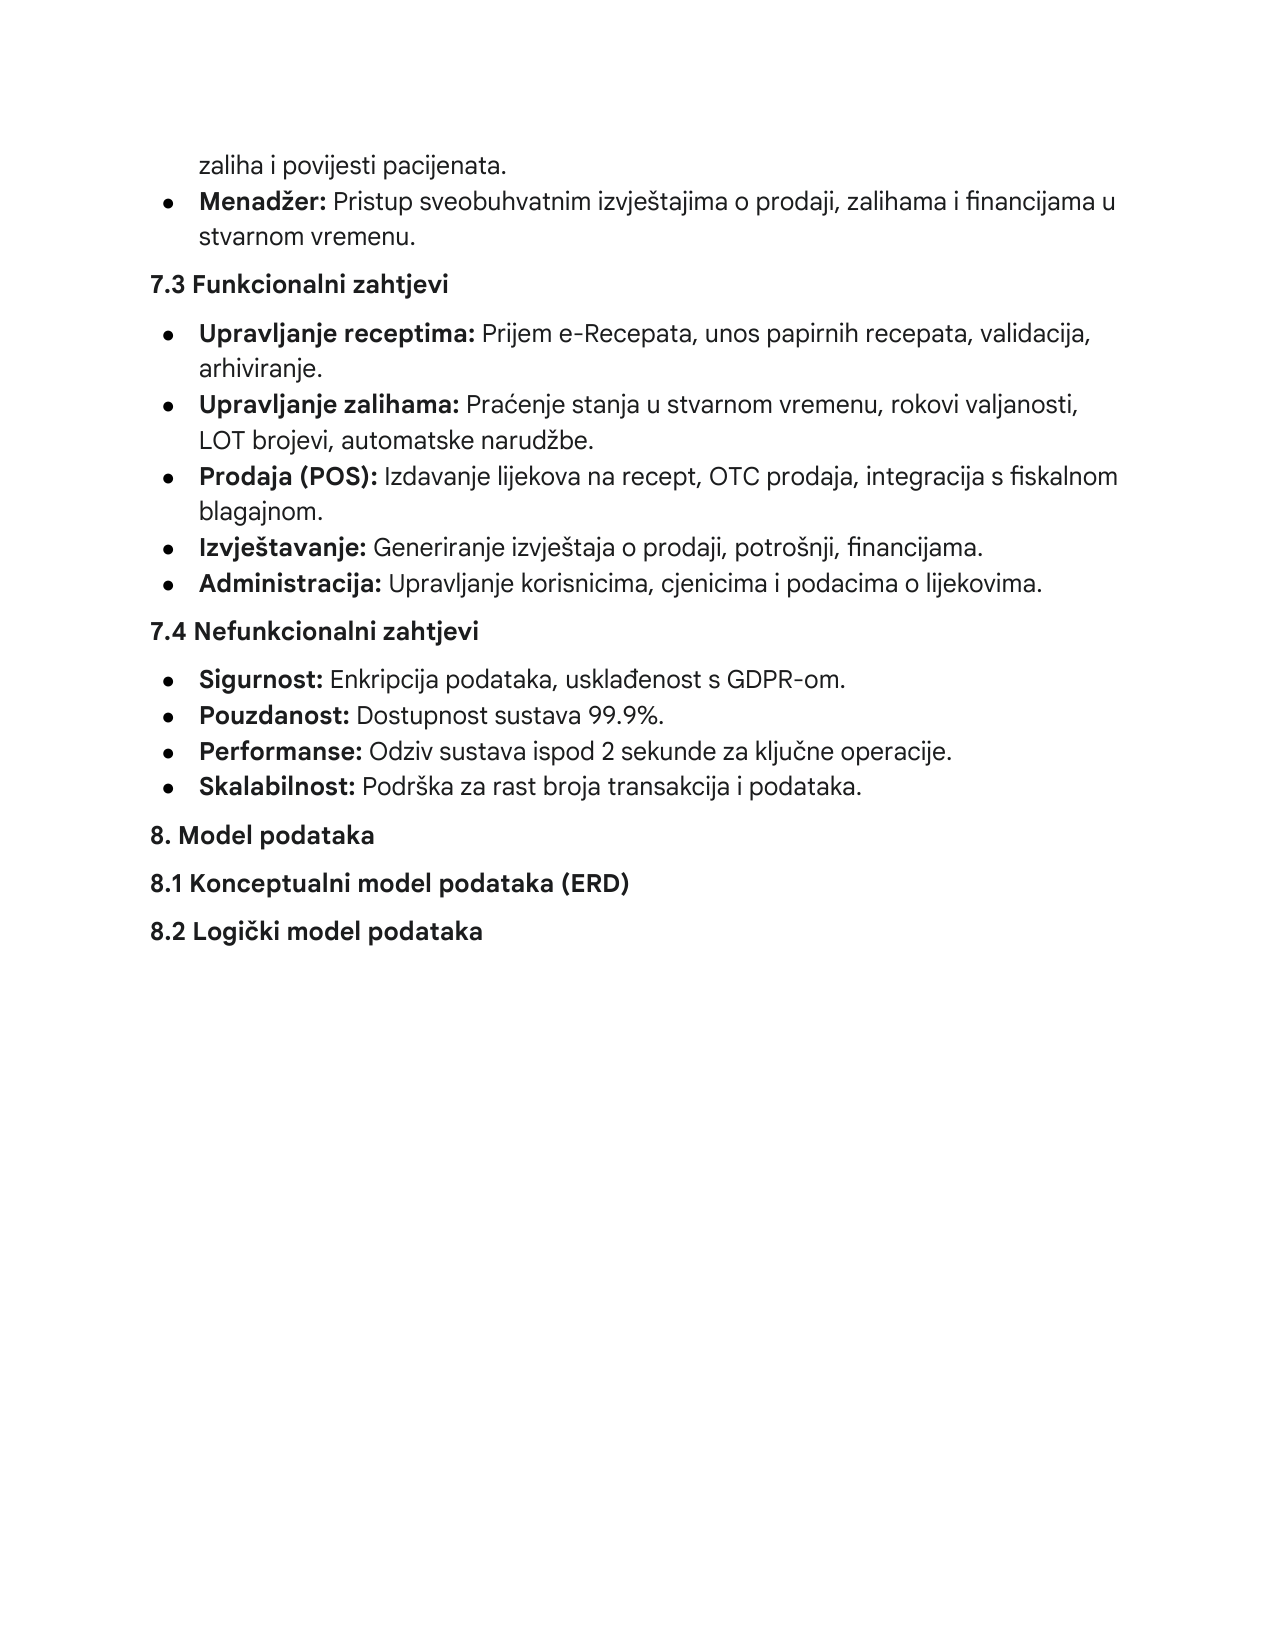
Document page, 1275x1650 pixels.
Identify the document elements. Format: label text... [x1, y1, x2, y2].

list Prodaja (POS): Izdavanje lijekova na recept, OTC prodaja, integracija s fiskalnom blagajnom. [161, 461, 1125, 528]
list Skalabilnost: Podrška za rast broja transakcija i podataka. [161, 772, 1125, 803]
list Performanse: Odziv sustava ispod 2 sekunde za ključne operacije. [161, 736, 1125, 767]
subtitle 7.4 Nefunkcionalni zahtjevi [150, 616, 1125, 648]
list Upravljanje zalihama: Praćenje stanja u stvarnom vremenu, rokovi valjanosti, LOT brojevi, automatske narudžbe. [161, 389, 1125, 456]
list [161, 150, 1125, 181]
subtitle 8.2 Logički model podataka [150, 916, 1125, 948]
subtitle 8.1 Konceptualni model podataka (ERD) [150, 868, 1125, 899]
list Pouzdanost: Dostupnost sustava 99.9%. [161, 700, 1125, 732]
subtitle 8. Model podataka [150, 820, 1125, 851]
subtitle 7.3 Funkcionalni zahtjevi [150, 270, 1125, 301]
list Sigurnost: Enkripcija podataka, usklađenost s GDPR-om. [161, 664, 1125, 696]
list Upravljanje receptima: Prijem e-Recepata, unos papirnih recepata, validacija, arhiviranje. [161, 318, 1125, 385]
list Menadžer: Pristup sveobuhvatnim izvještajima o prodaji, zalihama i financijama u stvarnom vremenu. [161, 186, 1125, 253]
list Izvještavanje: Generiranje izvještaja o prodaji, potrošnji, financijama. [161, 532, 1125, 564]
list Administracija: Upravljanje korisnicima, cjenicima i podacima o lijekovima. [161, 568, 1125, 599]
